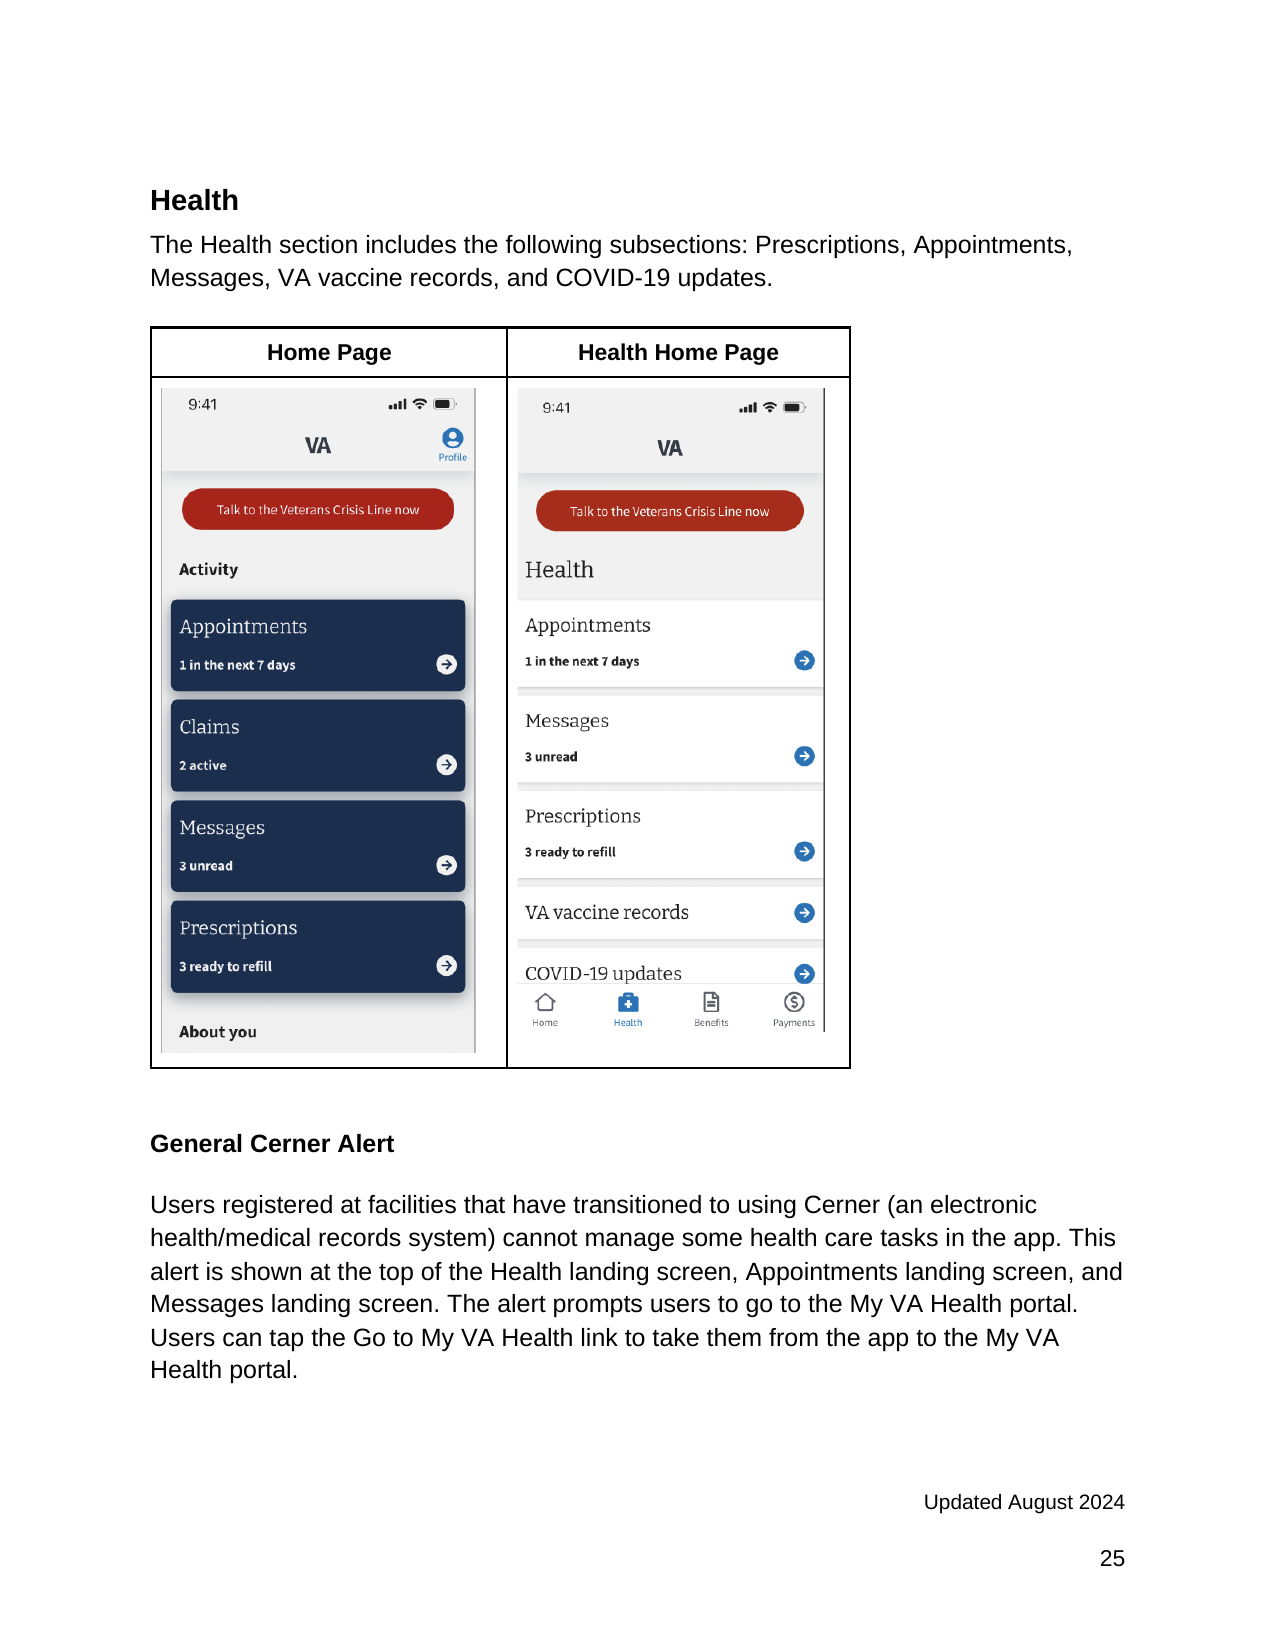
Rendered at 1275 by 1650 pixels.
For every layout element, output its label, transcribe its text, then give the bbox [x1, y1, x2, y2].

table_cell [508, 378, 849, 1067]
picture [161, 388, 476, 1053]
text Users registered at facilities that have transitioned to using Cerner (an electronic health/medical records system) cannot manage some health care tasks in the app. This alert is shown at the top of the Health landing screen, Appointments landing screen, and Messages landing screen. The alert prompts users to go to the My VA Health portal. Users can tap the Go to My VA Health link to take them from the app to the My VA Health portal. [150, 1190, 1125, 1384]
picture [517, 388, 825, 1032]
table_header Health Home Page [508, 329, 849, 376]
table_cell [152, 378, 506, 1067]
text The Health section includes the following subsections: Prescriptions, Appointments, Messages, VA vaccine records, and COVID-19 updates. [150, 230, 1125, 292]
text General Cerner Alert [150, 1129, 1125, 1157]
subtitle Health [150, 183, 1125, 217]
table_header Home Page [152, 329, 506, 376]
